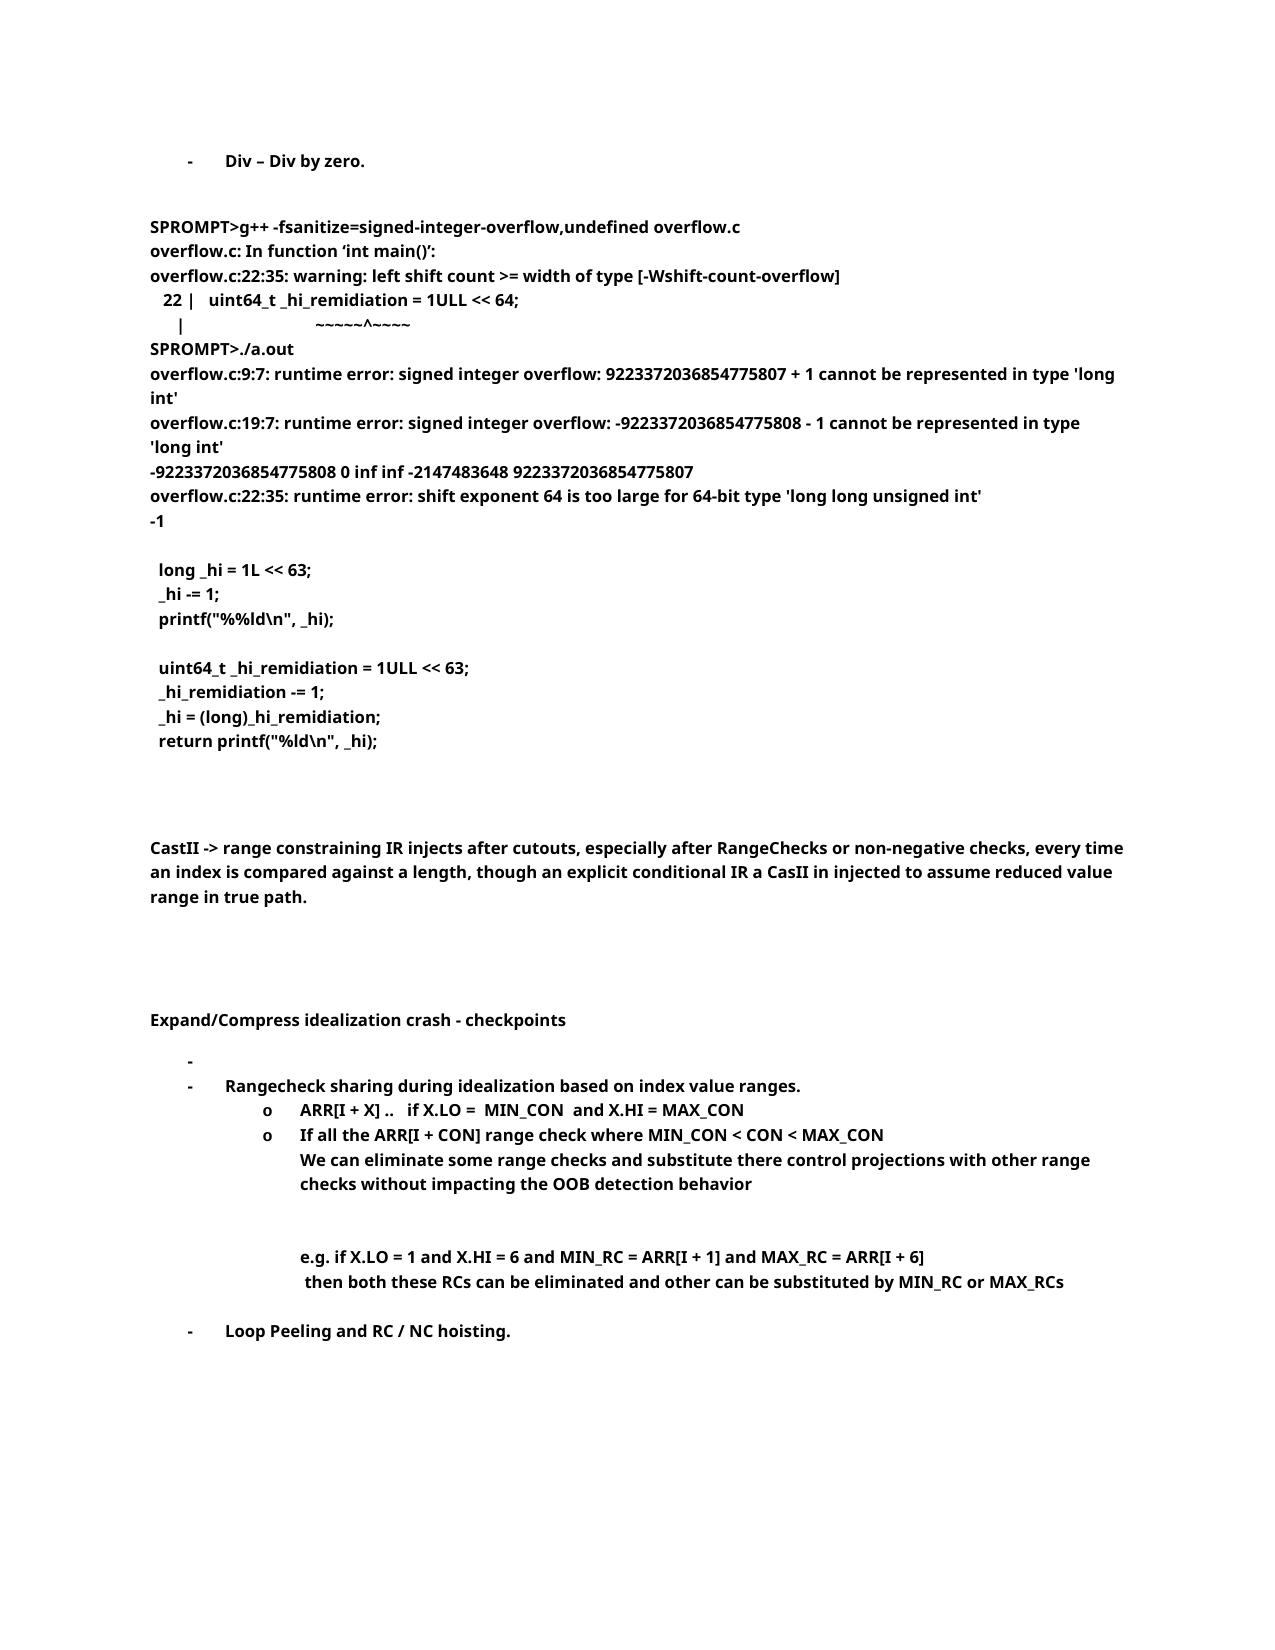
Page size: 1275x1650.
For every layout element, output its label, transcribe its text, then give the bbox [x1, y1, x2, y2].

text SPROMPT>./a.out [150, 338, 1125, 361]
text -1 [150, 509, 1125, 532]
text overflow.c:22:35: warning: left shift count >= width of type [-Wshift-count-overflow] [150, 264, 1125, 287]
text return printf("%ld\n", _hi); [150, 730, 1125, 752]
list Rangecheck sharing during idealization based on index value ranges. [187, 1074, 1125, 1097]
text long _hi = 1L << 63; [150, 558, 1125, 581]
list e.g. if X.LO = 1 and X.HI = 6 and MIN_RC = ARR[I + 1] and MAX_RC = ARR[I + 6] [300, 1246, 1125, 1269]
text overflow.c:22:35: runtime error: shift exponent 64 is too large for 64-bit type 'long long unsigned int' [150, 485, 1125, 508]
list We can eliminate some range checks and substitute there control projections with other range checks without impacting the OOB detection behavior [300, 1148, 1125, 1195]
text _hi_remidiation -= 1; [150, 681, 1125, 703]
text Expand/Compress idealization crash - checkpoints [150, 1009, 1125, 1032]
text SPROMPT>g++ -fsanitize=signed-integer-overflow,undefined overflow.c [150, 216, 1125, 238]
text printf("%%ld\n", _hi); [150, 607, 1125, 630]
list Loop Peeling and RC / NC hoisting. [187, 1319, 1125, 1342]
text | ~~~~~^~~~~ [150, 313, 1125, 336]
text _hi = (long)_hi_remidiation; [150, 705, 1125, 728]
list If all the ARR[I + CON] range check where MIN_CON < CON < MAX_CON [262, 1123, 1125, 1146]
text uint64_t _hi_remidiation = 1ULL << 63; [150, 656, 1125, 679]
text CastII -> range constraining IR injects after cutouts, especially after RangeChecks or non-negative checks, every time an index is compared against a length, though an explicit conditional IR a CasII in injected to assume reduced value range in true path. [150, 836, 1125, 908]
list Div – Div by zero. [187, 150, 1125, 173]
text overflow.c:9:7: runtime error: signed integer overflow: 9223372036854775807 + 1 cannot be represented in type 'long int' [150, 362, 1125, 410]
text 22 | uint64_t _hi_remidiation = 1ULL << 64; [150, 289, 1125, 312]
list ARR[I + X] .. if X.LO = MIN_CON and X.HI = MAX_CON [262, 1099, 1125, 1122]
list then both these RCs can be eliminated and other can be substituted by MIN_RC or MAX_RCs [300, 1271, 1125, 1293]
text _hi -= 1; [150, 583, 1125, 606]
text overflow.c: In function ‘int main()’: [150, 240, 1125, 263]
text -9223372036854775808 0 inf inf -2147483648 9223372036854775807 [150, 460, 1125, 483]
text overflow.c:19:7: runtime error: signed integer overflow: -9223372036854775808 - 1 cannot be represented in type 'long int' [150, 411, 1125, 459]
